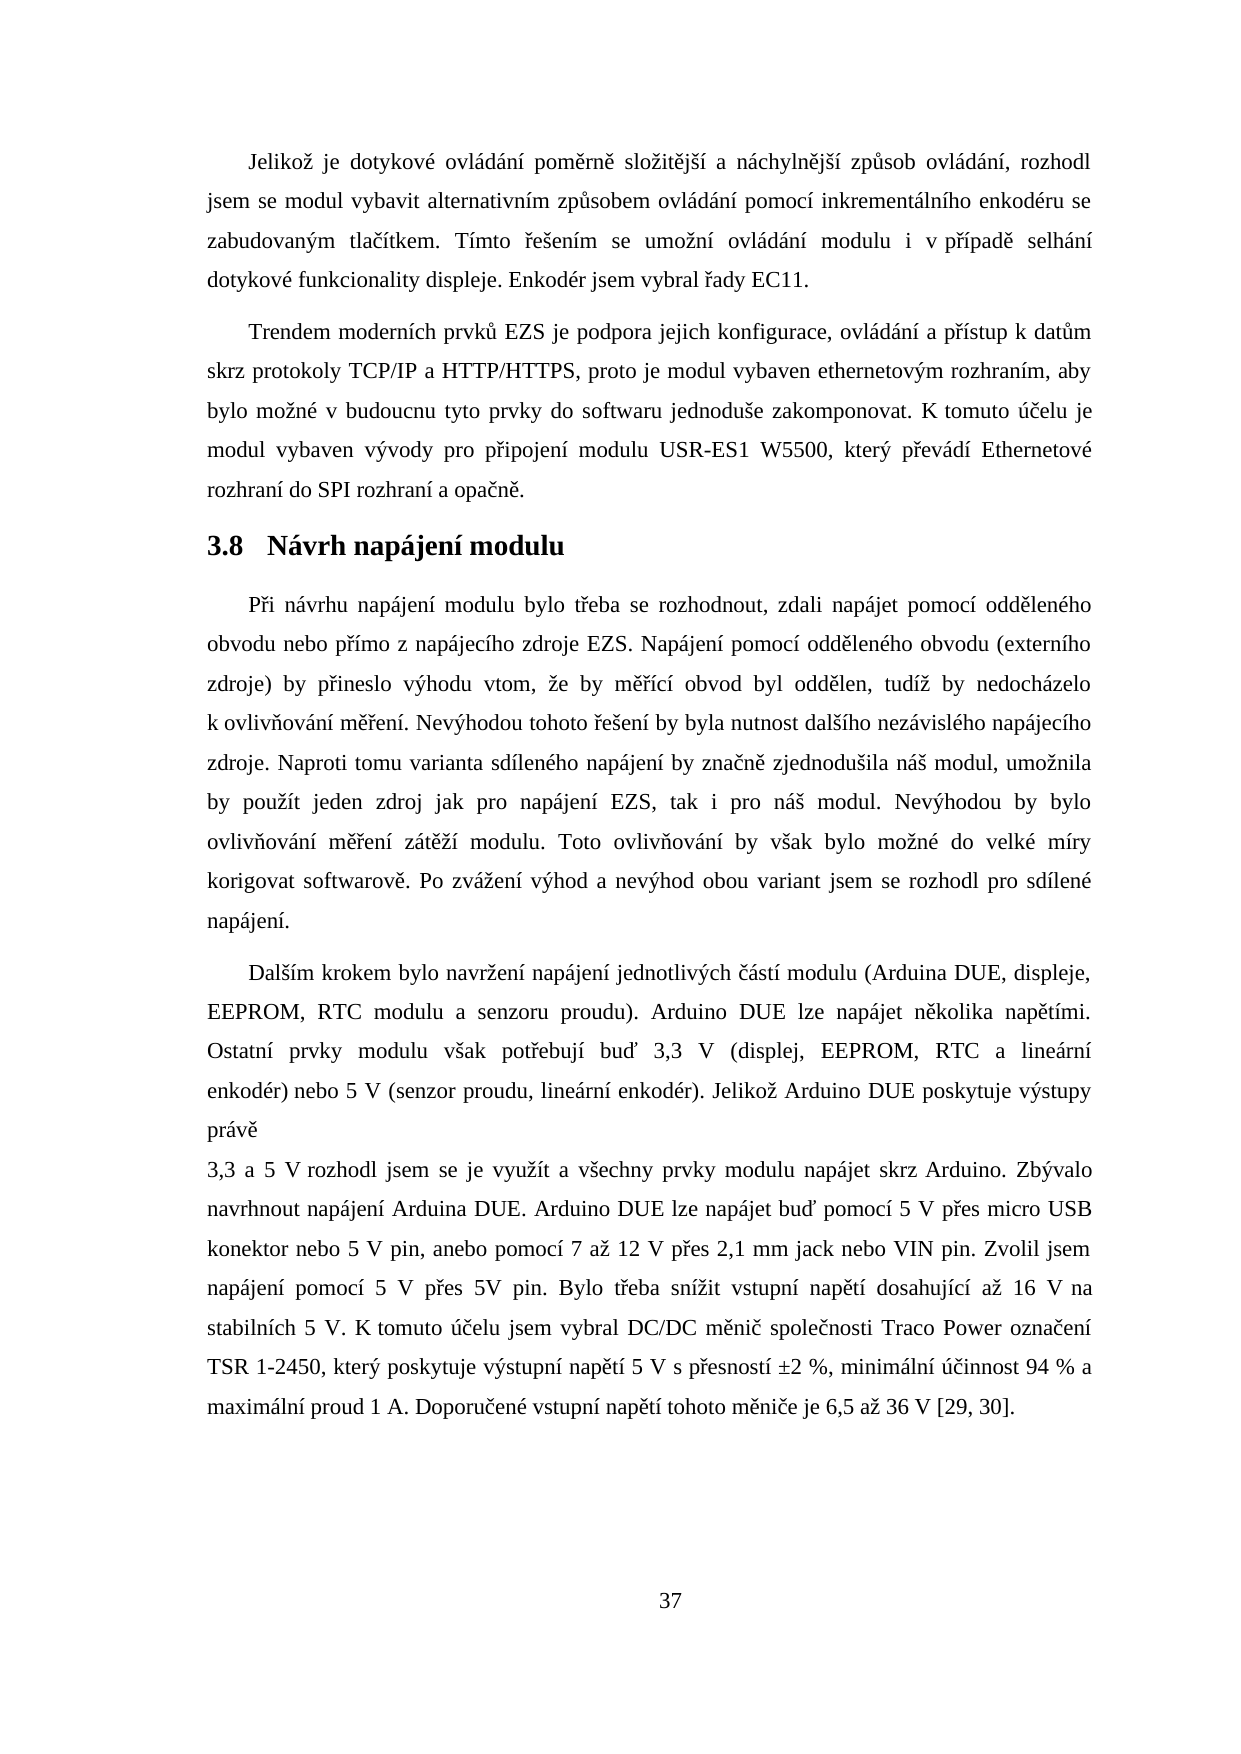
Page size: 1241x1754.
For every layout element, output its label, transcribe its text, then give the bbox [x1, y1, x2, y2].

text Jelikož je dotykové ovládání poměrně složitější a náchylnější způsob ovládání, rozhodl jsem se modul vybavit alternativním způsobem ovládání pomocí inkrementálního enkodéru se zabudovaným tlačítkem. Tímto řešením se umožní ovládání modulu i v případě selhání dotykové funkcionality displeje. Enkodér jsem vybral řady EC11. [207, 148, 1092, 292]
subtitle Návrh napájení modulu [207, 528, 1092, 562]
text Trendem moderních prvků EZS je podpora jejich konfigurace, ovládání a přístup k datům skrz protokoly TCP/IP a HTTP/HTTPS, proto je modul vybaven ethernetovým rozhraním, aby bylo možné v budoucnu tyto prvky do softwaru jednoduše zakomponovat. K tomuto účelu je modul vybaven vývody pro připojení modulu USR-ES1 W5500, který převádí Ethernetové rozhraní do SPI rozhraní a opačně. [207, 318, 1092, 502]
text Dalším krokem bylo navržení napájení jednotlivých částí modulu (Arduina DUE, displeje, EEPROM, RTC modulu a senzoru proudu). Arduino DUE lze napájet několika napětími. Ostatní prvky modulu však potřebují buď 3,3 V (displej, EEPROM, RTC a lineární enkodér) nebo 5 V (senzor proudu, lineární enkodér). Jelikož Arduino DUE poskytuje výstupy právě 3,3 a 5 V rozhodl jsem se je využít a všechny prvky modulu napájet skrz Arduino. Zbývalo navrhnout napájení Arduina DUE. Arduino DUE lze napájet buď pomocí 5 V přes micro USB konektor nebo 5 V pin, anebo pomocí 7 až 12 V přes 2,1 mm jack nebo VIN pin. Zvolil jsem napájení pomocí 5 V přes 5V pin. Bylo třeba snížit vstupní napětí dosahující až 16 V na stabilních 5 V. K tomuto účelu jsem vybral DC/DC měnič společnosti Traco Power označení TSR 1-2450, který poskytuje výstupní napětí 5 V s přesností ±2 %, minimální účinnost 94 % a maximální proud 1 A. Doporučené vstupní napětí tohoto měniče je 6,5 až 36 V [29, 30]. [207, 959, 1092, 1419]
text Při návrhu napájení modulu bylo třeba se rozhodnout, zdali napájet pomocí odděleného obvodu nebo přímo z napájecího zdroje EZS. Napájení pomocí odděleného obvodu (externího zdroje) by přineslo výhodu vtom, že by měřící obvod byl oddělen, tudíž by nedocházelo k ovlivňování měření. Nevýhodou tohoto řešení by byla nutnost dalšího nezávislého napájecího zdroje. Naproti tomu varianta sdíleného napájení by značně zjednodušila náš modul, umožnila by použít jeden zdroj jak pro napájení EZS, tak i pro náš modul. Nevýhodou by bylo ovlivňování měření zátěží modulu. Toto ovlivňování by však bylo možné do velké míry korigovat softwarově. Po zvážení výhod a nevýhod obou variant jsem se rozhodl pro sdílené napájení. [207, 591, 1092, 933]
